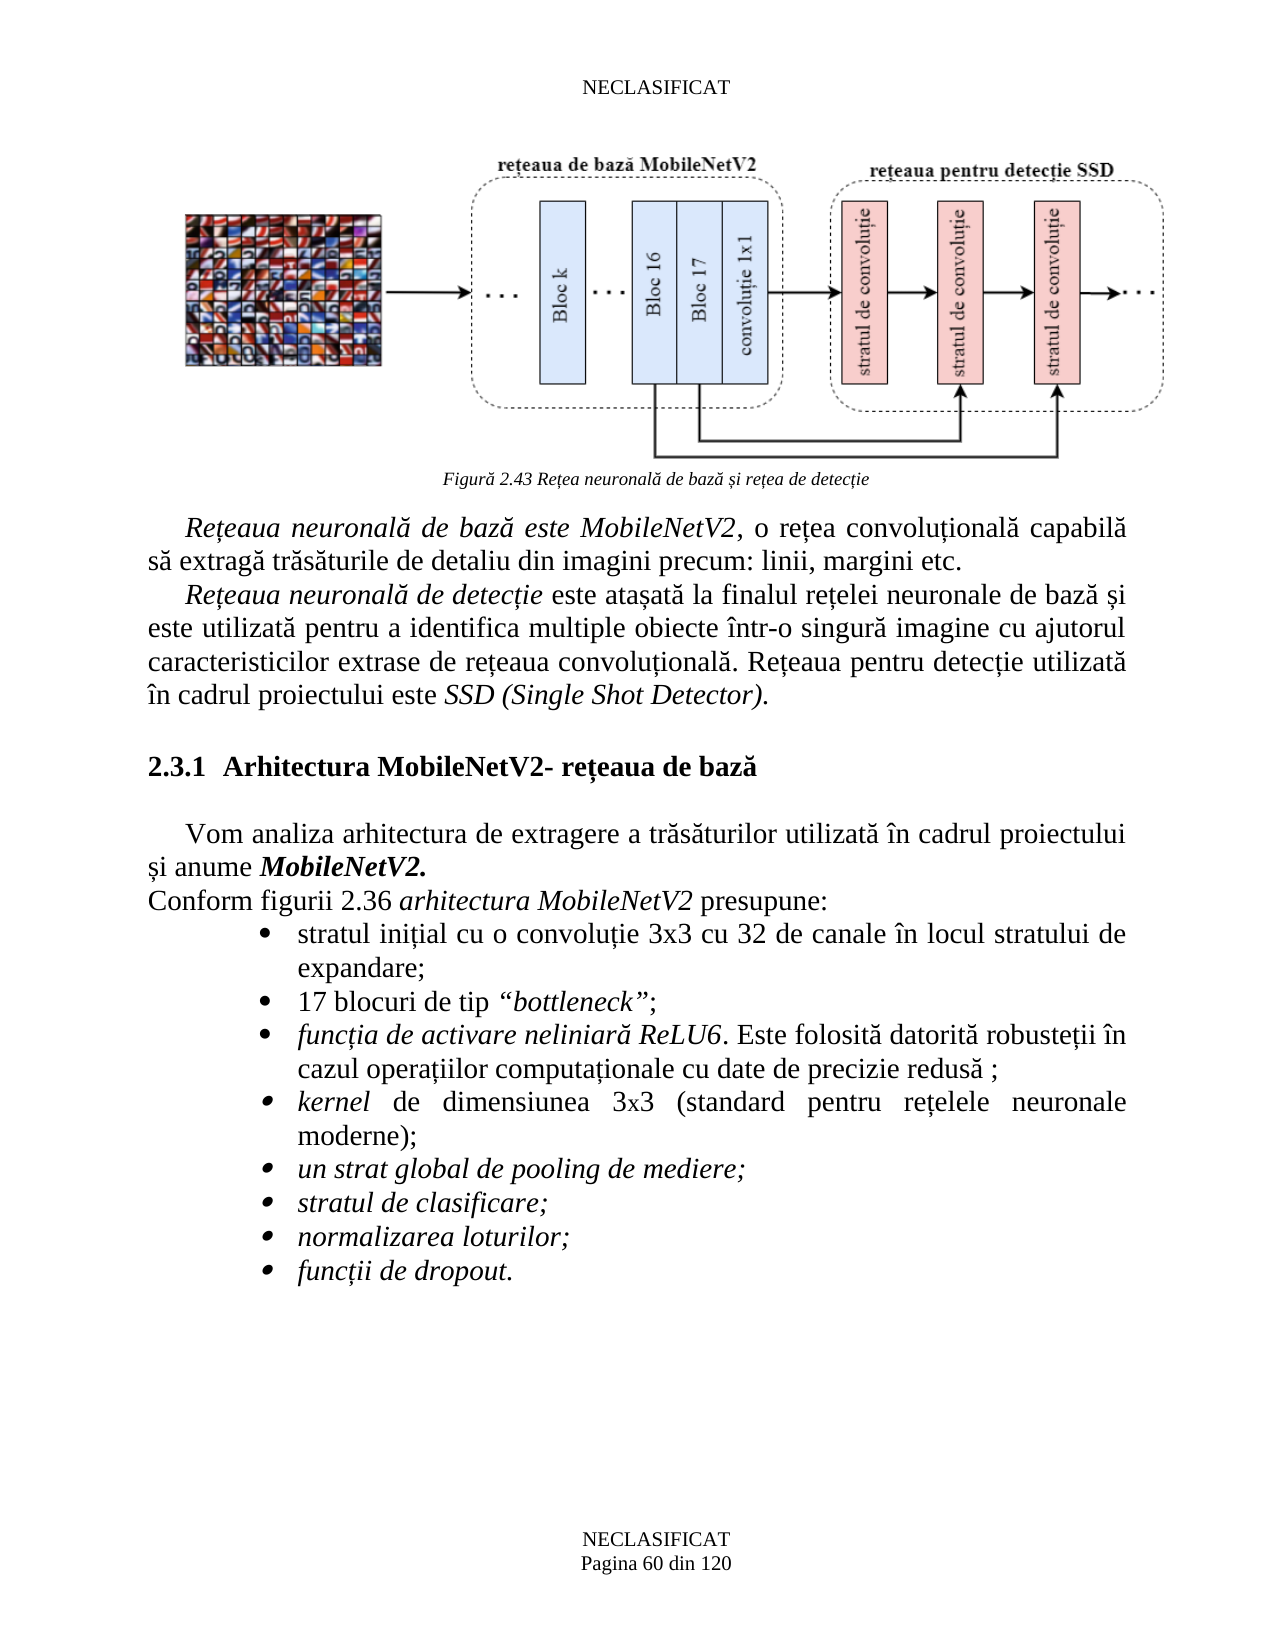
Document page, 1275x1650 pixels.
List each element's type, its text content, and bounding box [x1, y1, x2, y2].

list kernel de dimensiunea 3x3 (standard pentru rețelele neuronale moderne); [260, 1084, 1127, 1152]
text Rețeaua neuronală de detecție este atașată la finalul rețelei neuronale de bază și este utilizată pentru a identifica multiple obiecte într-o singură imagine cu ajutorul caracteristicilor extrase de rețeaua convoluțională. Rețeaua pentru detecție utilizată în cadrul proiectului este SSD (Single Shot Detector). [148, 577, 1127, 711]
text Vom analiza arhitectura de extragere a trăsăturilor utilizată în cadrul proiectului și anume MobileNetV2. [148, 816, 1127, 883]
list 17 blocuri de tip “bottleneck”; [260, 984, 1127, 1017]
list funcția de activare neliniară ReLU6. Este folosită datorită robusteții în cazul operațiilor computaționale cu date de precizie redusă ; [260, 1017, 1127, 1084]
subtitle Arhitectura MobileNetV2- rețeaua de bază [148, 749, 1127, 782]
list funcții de dropout. [260, 1253, 1127, 1286]
list un strat global de pooling de mediere; [260, 1152, 1127, 1185]
list stratul de clasificare; [260, 1185, 1127, 1219]
text Rețeaua neuronală de bază este MobileNetV2, o rețea convoluțională capabilă să extragă trăsăturile de detaliu din imagini precum: linii, margini etc. [148, 510, 1127, 577]
list stratul inițial cu o convoluție 3x3 cu 32 de canale în locul stratului de expandare; [260, 916, 1127, 984]
text Conform figurii 2.36 arhitectura MobileNetV2 presupune: [148, 883, 1127, 916]
list normalizarea loturilor; [260, 1219, 1127, 1253]
picture [184, 147, 1165, 468]
